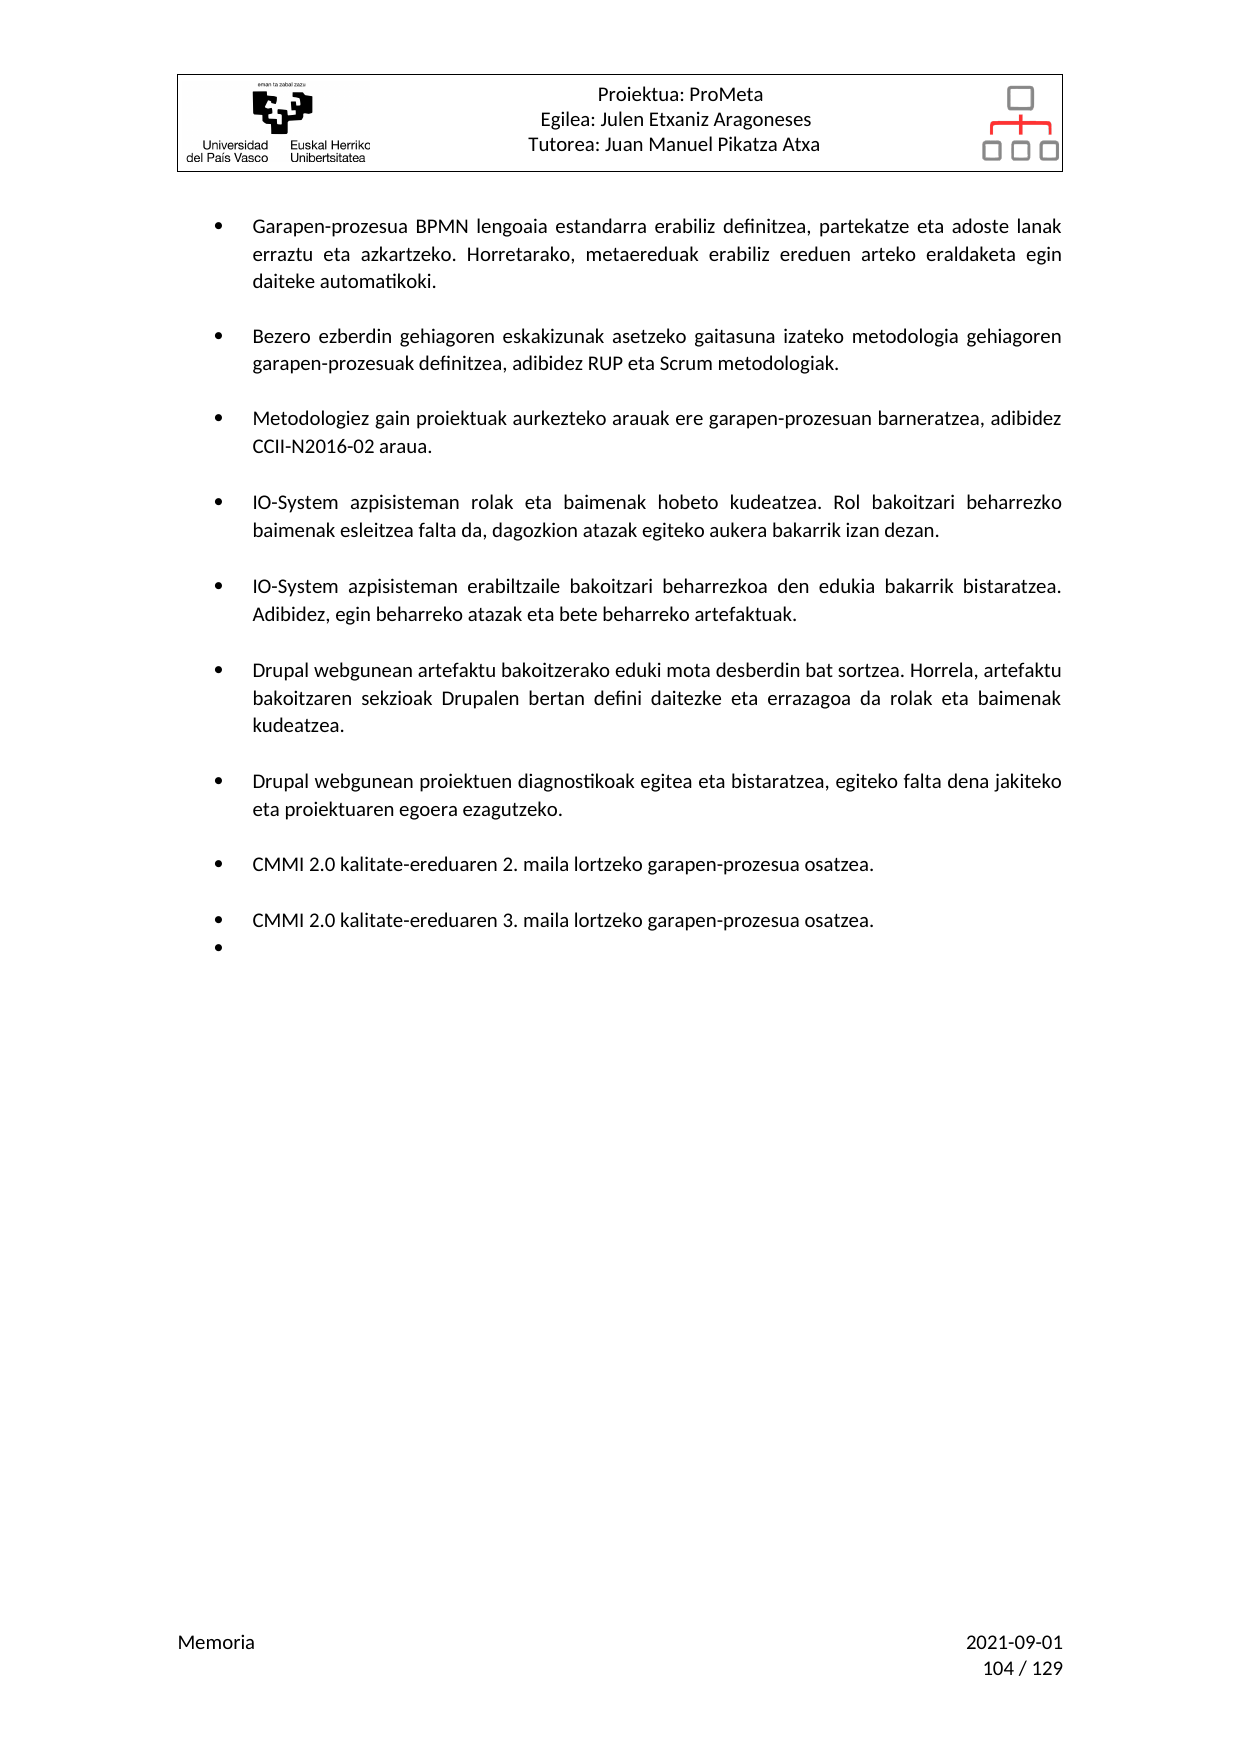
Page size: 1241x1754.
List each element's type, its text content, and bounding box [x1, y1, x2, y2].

list Bezero ezberdin gehiagoren eskakizunak asetzeko gaitasuna izateko metodologia gehiagoren garapen-prozesuak definitzea, adibidez RUP eta Scrum metodologiak. [215, 323, 1063, 376]
list IO-System azpisisteman erabiltzaile bakoitzari beharrezkoa den edukia bakarrik bistaratzea. Adibidez, egin beharreko atazak eta bete beharreko artefaktuak. [215, 573, 1063, 626]
list Metodologiez gain proiektuak aurkezteko arauak ere garapen-prozesuan barneratzea, adibidez CCII-N2016-02 araua. [215, 405, 1063, 458]
list Drupal webgunean proiektuen diagnostikoak egitea eta bistaratzea, egiteko falta dena jakiteko eta proiektuaren egoera ezagutzeko. [215, 769, 1063, 821]
list IO-System azpisisteman rolak eta baimenak hobeto kudeatzea. Rol bakoitzari beharrezko baimenak esleitzea falta da, dagozkion atazak egiteko aukera bakarrik izan dezan. [215, 489, 1063, 542]
list CMMI 2.0 kalitate-ereduaren 3. maila lortzeko garapen-prozesua osatzea. [215, 907, 1063, 933]
list Garapen-prozesua BPMN lengoaia estandarra erabiliz definitzea, partekatze eta adoste lanak erraztu eta azkartzeko. Horretarako, metaereduak erabiliz ereduen arteko eraldaketa egin daiteke automatikoki. [215, 214, 1063, 294]
picture [978, 80, 1060, 162]
list Drupal webgunean artefaktu bakoitzerako eduki mota desberdin bat sortzea. Horrela, artefaktu bakoitzaren sekzioak Drupalen bertan defini daitezke eta errazagoa da rolak eta baimenak kudeatzea. [215, 657, 1063, 737]
list CMMI 2.0 kalitate-ereduaren 2. maila lortzeko garapen-prozesua osatzea. [215, 851, 1063, 876]
picture [182, 81, 370, 162]
